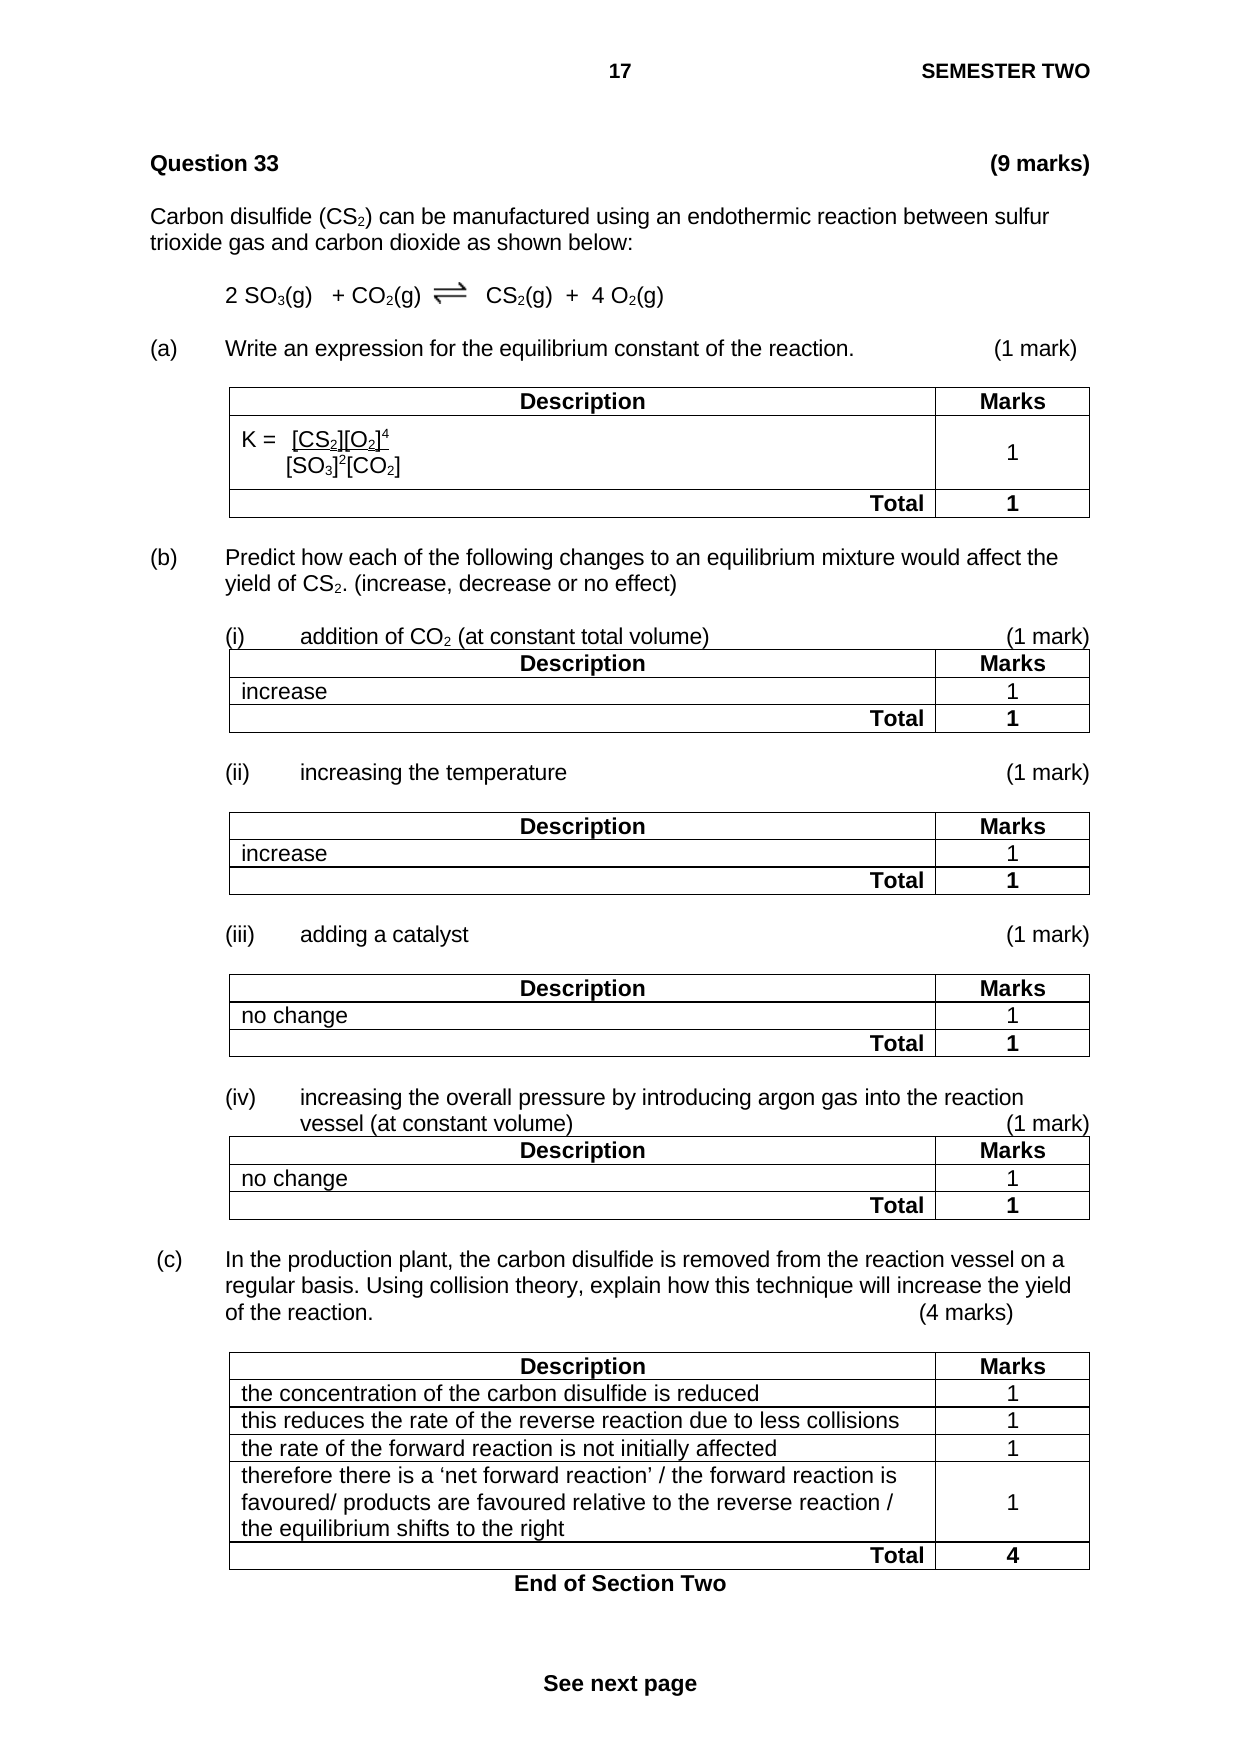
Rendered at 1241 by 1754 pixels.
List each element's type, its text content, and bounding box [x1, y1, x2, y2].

text (ii) increasing the temperature (1 mark) [150, 759, 1090, 785]
table_header Description [230, 1353, 935, 1379]
table_cell the concentration of the carbon disulfide is reduced [230, 1380, 935, 1406]
table_cell Total [230, 1030, 935, 1056]
table_cell 1 [936, 705, 1089, 732]
table_cell 1 [936, 1165, 1089, 1191]
table_cell 1 [936, 1462, 1089, 1541]
table_cell 1 [936, 490, 1089, 517]
table_header Marks [936, 650, 1089, 677]
table_cell increase [230, 678, 935, 704]
table_cell 1 [936, 1435, 1089, 1461]
table_cell 1 [936, 1192, 1089, 1218]
table_cell no change [230, 1165, 935, 1191]
table_header Marks [936, 813, 1089, 839]
table_cell increase [230, 840, 935, 866]
table_cell 1 [936, 868, 1089, 894]
table_cell 4 [936, 1543, 1089, 1569]
table_header Marks [936, 975, 1089, 1001]
text (b) Predict how each of the following changes to an equilibrium mixture would affect the yield of CS2. (increase, decrease or no effect) [150, 544, 1090, 597]
table_cell Total [230, 868, 935, 894]
text (a) Write an expression for the equilibrium constant of the reaction. (1 mark) [150, 334, 1090, 361]
text (iii) adding a catalyst (1 mark) [150, 921, 1090, 948]
text (iv) increasing the overall pressure by introducing argon gas into the reaction vessel (at constant volume) (1 mark) [150, 1083, 1090, 1136]
table_header Description [230, 650, 935, 677]
table_header Marks [936, 1353, 1089, 1379]
table_cell 1 [936, 840, 1089, 866]
text (c) In the production plant, the carbon disulfide is removed from the reaction vessel on a regular basis. Using collision theory, explain how this technique will increase the yield of the reaction. (4 marks) [150, 1246, 1090, 1325]
table_header Description [230, 813, 935, 839]
table_cell 1 [936, 1030, 1089, 1056]
table_cell K = [CS2][O2]4 [SO3]2[CO2] [230, 416, 935, 489]
table_header Description [230, 975, 935, 1001]
table_cell 1 [936, 416, 1089, 489]
table_cell Total [230, 705, 935, 732]
table_cell 1 [936, 1003, 1089, 1029]
text End of Section Two [150, 1570, 1090, 1596]
table_cell no change [230, 1003, 935, 1029]
table_cell Total [230, 1543, 935, 1569]
text 2 SO3(g) + CO2(g) CS2(g) + 4 O2(g) [150, 282, 1090, 308]
table_cell the rate of the forward reaction is not initially affected [230, 1435, 935, 1461]
subtitle Question 33 (9 marks) [150, 150, 1090, 176]
table_header Marks [936, 388, 1089, 414]
table_cell 1 [936, 1380, 1089, 1406]
table_header Description [230, 1137, 935, 1164]
table_header Marks [936, 1137, 1089, 1164]
table_cell Total [230, 490, 935, 517]
table_cell 1 [936, 678, 1089, 704]
table_cell 1 [936, 1408, 1089, 1434]
table_header Description [230, 388, 935, 414]
text Carbon disulfide (CS2) can be manufactured using an endothermic reaction between sulfur trioxide gas and carbon dioxide as shown below: [150, 203, 1090, 255]
text (i) addition of CO2 (at constant total volume) (1 mark) [150, 623, 1090, 649]
picture [433, 282, 467, 304]
table_cell Total [230, 1192, 935, 1218]
table_cell this reduces the rate of the reverse reaction due to less collisions [230, 1408, 935, 1434]
table_cell therefore there is a ‘net forward reaction’ / the forward reaction is favoured/ products are favoured relative to the reverse reaction / the equilibrium shifts to the right [230, 1462, 935, 1541]
